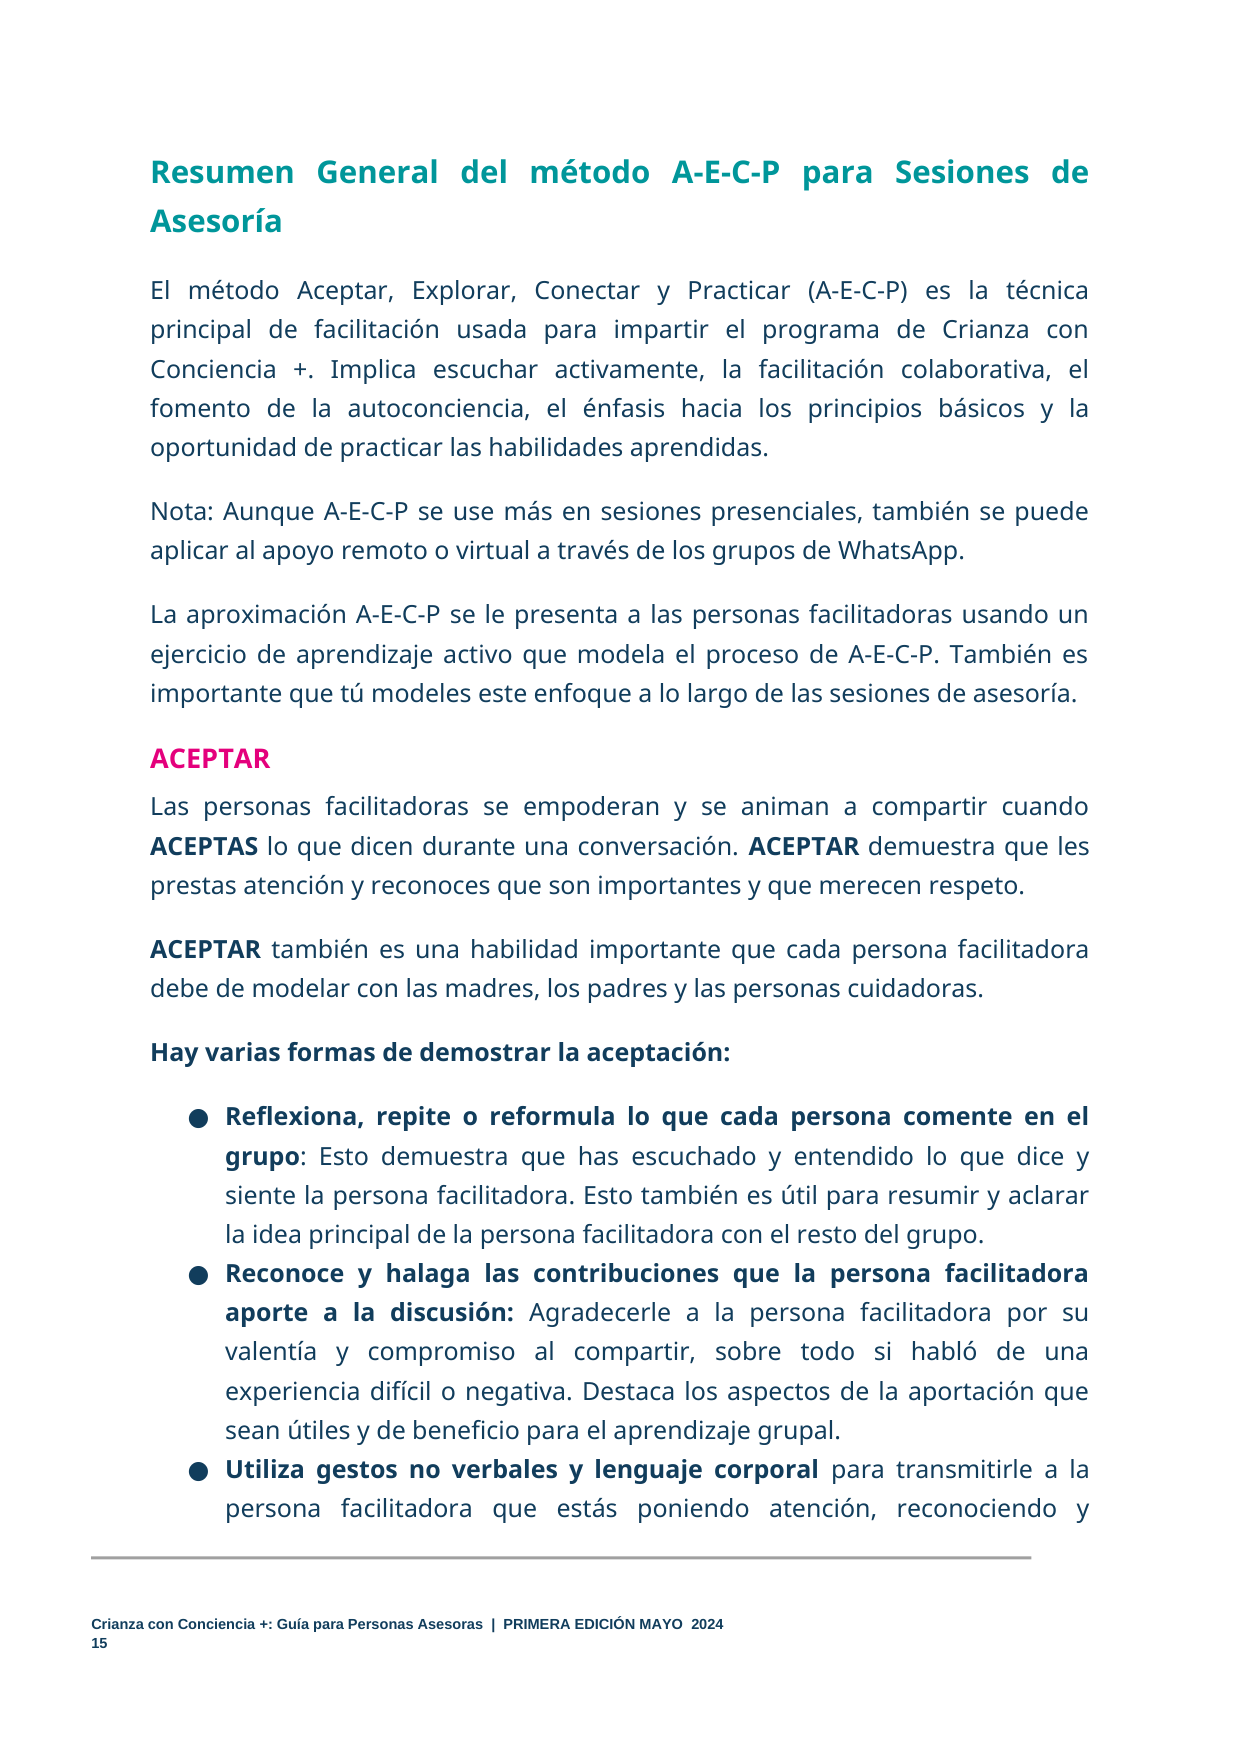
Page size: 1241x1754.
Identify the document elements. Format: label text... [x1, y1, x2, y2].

text La aproximación A-E-C-P se le presenta a las personas facilitadoras usando un ejercicio de aprendizaje activo que modela el proceso de A-E-C-P. También es importante que tú modeles este enfoque a lo largo de las sesiones de asesoría. [150, 597, 1090, 709]
subtitle ACEPTAR [150, 739, 1090, 776]
text Hay varias formas de demostrar la aceptación: [150, 1035, 1090, 1069]
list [187, 1451, 1090, 1525]
list Reconoce y halaga las contribuciones que la persona facilitadora aporte a la discusión: Agradecerle a la persona facilitadora por su valentía y compromiso al compartir, sobre todo si habló de una experiencia difícil o negativa. Destaca los aspectos de la aportación que sean útiles y de beneficio para el aprendizaje grupal. [187, 1256, 1090, 1446]
text ACEPTAR también es una habilidad importante que cada persona facilitadora debe de modelar con las madres, los padres y las personas cuidadoras. [150, 931, 1090, 1005]
text Las personas facilitadoras se empoderan y se animan a compartir cuando ACEPTAS lo que dicen durante una conversación. ACEPTAR demuestra que les prestas atención y reconoces que son importantes y que merecen respeto. [150, 789, 1090, 901]
text Nota: Aunque A-E-C-P se use más en sesiones presenciales, también se puede aplicar al apoyo remoto o virtual a través de los grupos de WhatsApp. [150, 494, 1090, 567]
list Reflexiona, repite o reformula lo que cada persona comente en el grupo: Esto demuestra que has escuchado y entendido lo que dice y siente la persona facilitadora. Esto también es útil para resumir y aclarar la idea principal de la persona facilitadora con el resto del grupo. [187, 1099, 1090, 1251]
text El método Aceptar, Explorar, Conectar y Practicar (A-E-C-P) es la técnica principal de facilitación usada para impartir el programa de Crianza con Conciencia +. Implica escuchar activamente, la facilitación colaborativa, el fomento de la autoconciencia, el énfasis hacia los principios básicos y la oportunidad de practicar las habilidades aprendidas. [150, 273, 1090, 464]
subtitle Resumen General del método A-E-C-P para Sesiones de Asesoría [150, 150, 1090, 242]
